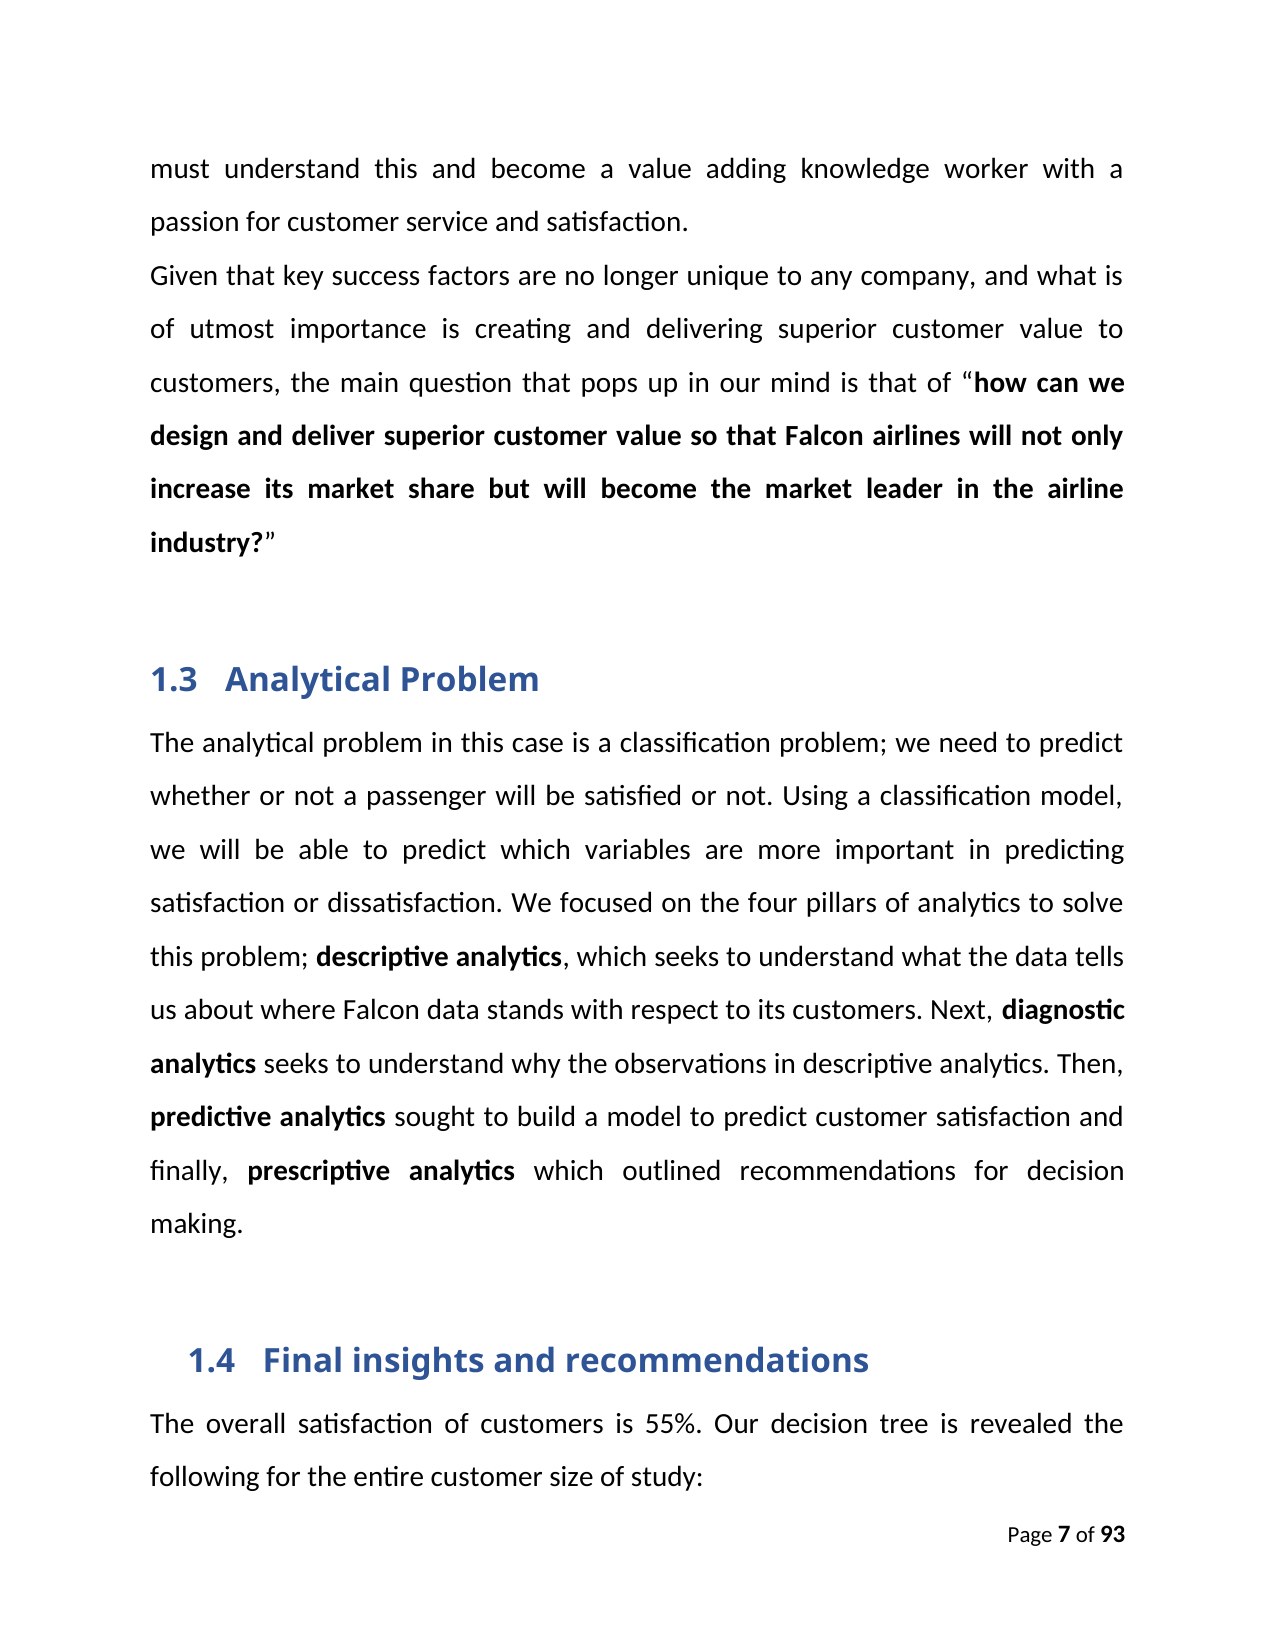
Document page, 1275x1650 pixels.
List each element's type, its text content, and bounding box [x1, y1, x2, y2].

text The analytical problem in this case is a classification problem; we need to predict whether or not a passenger will be satisfied or not. Using a classification model, we will be able to predict which variables are more important in predicting satisfaction or dissatisfaction. We focused on the four pillars of analytics to solve this problem; descriptive analytics, which seeks to understand what the data tells us about where Falcon data stands with respect to its customers. Next, diagnostic analytics seeks to understand why the observations in descriptive analytics. Then, predictive analytics sought to build a model to predict customer satisfaction and finally, prescriptive analytics which outlined recommendations for decision making. [150, 724, 1125, 1241]
subtitle Final insights and recommendations [187, 1337, 1125, 1382]
subtitle 1.3 Analytical Problem [150, 656, 1125, 701]
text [150, 150, 1125, 239]
text Given that key success factors are no longer unique to any company, and what is of utmost importance is creating and delivering superior customer value to customers, the main question that pops up in our mind is that of “how can we design and deliver superior customer value so that Falcon airlines will not only increase its market share but will become the market leader in the airline industry?” [150, 257, 1125, 560]
text The overall satisfaction of customers is 55%. Our decision tree is revealed the following for the entire customer size of study: [150, 1405, 1125, 1494]
